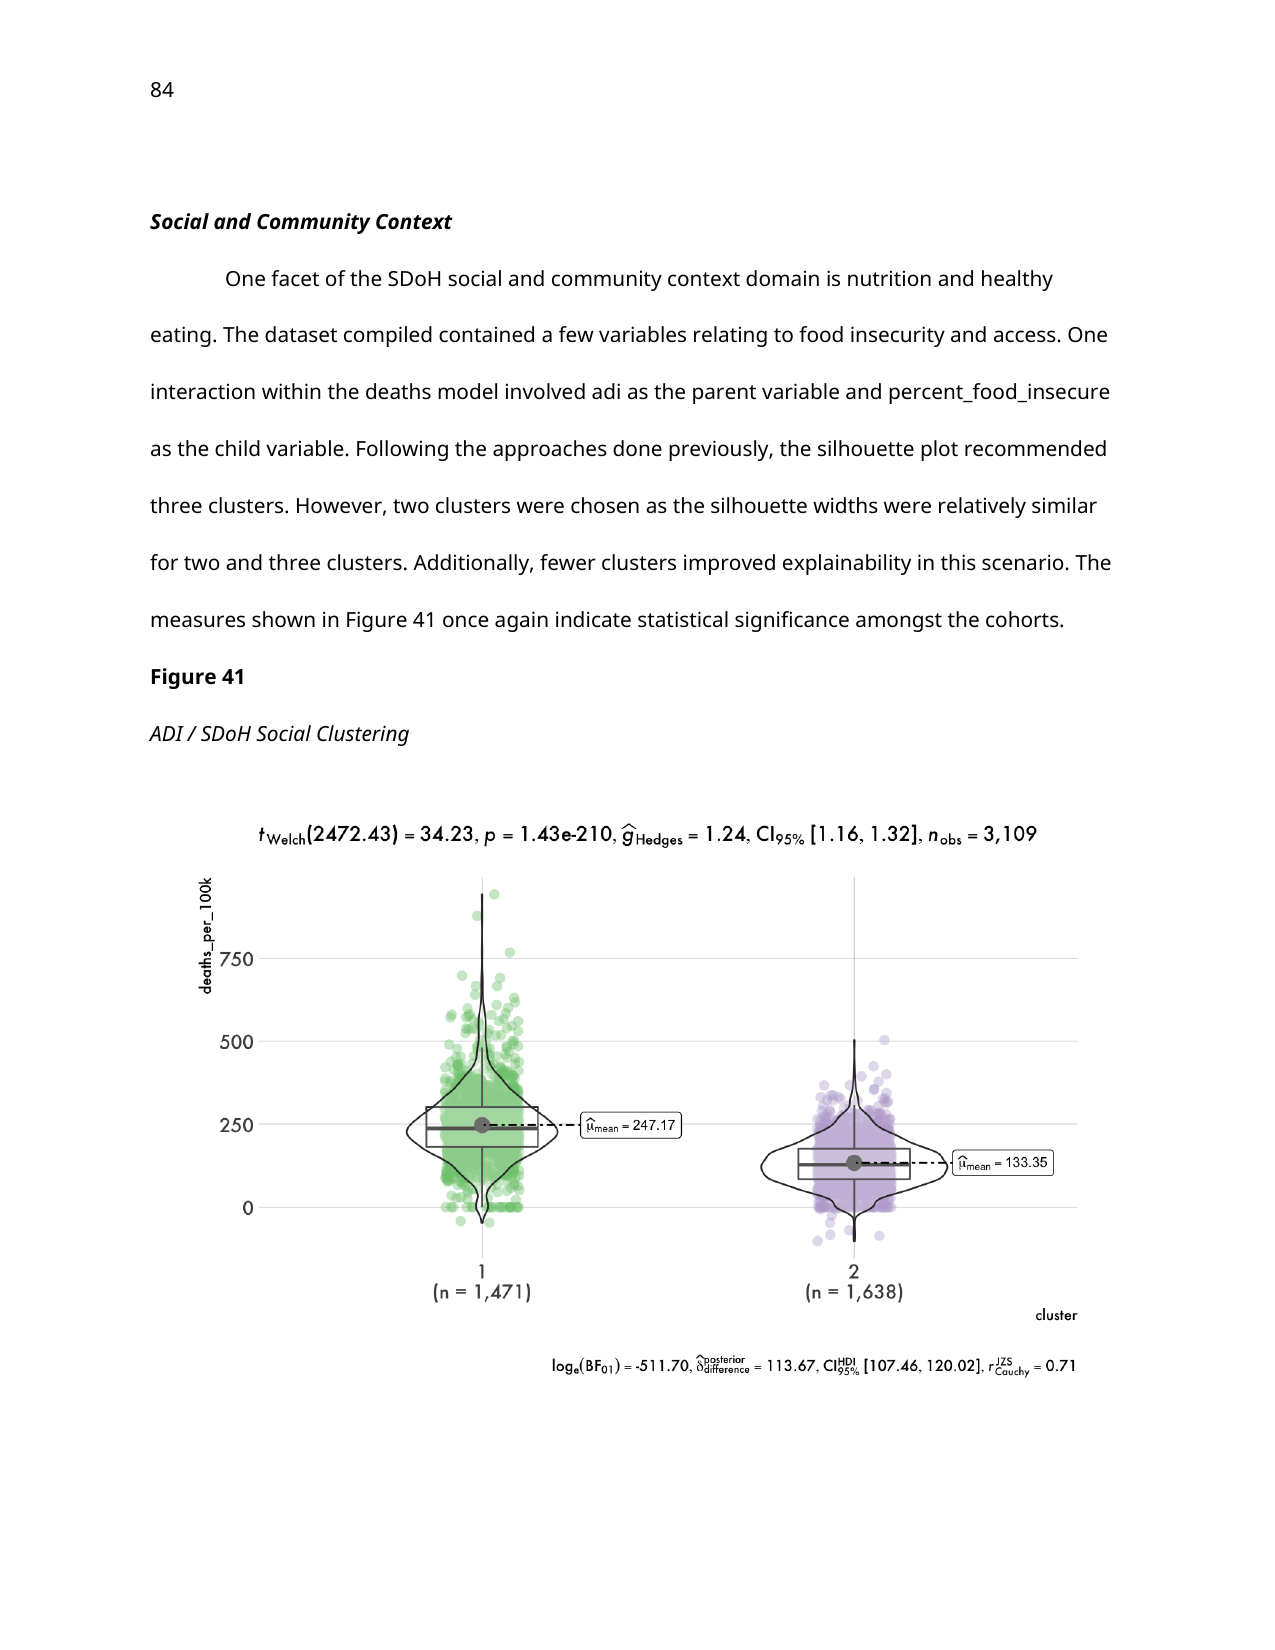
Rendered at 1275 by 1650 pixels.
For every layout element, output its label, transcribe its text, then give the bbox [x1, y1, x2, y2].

text Figure 41 [150, 662, 1125, 690]
text One facet of the SDoH social and community context domain is nutrition and healthy eating. The dataset compiled contained a few variables relating to food insecurity and access. One interaction within the deaths model involved adi as the parent variable and percent_food_insecure as the child variable. Following the approaches done previously, the silhouette plot recommended three clusters. However, two clusters were chosen as the silhouette widths were relatively similar for two and three clusters. Additionally, fewer clusters improved explainability in this scenario. The measures shown in Figure 41 once again indicate statistical significance amongst the cohorts. [150, 264, 1125, 633]
picture [150, 775, 1125, 1430]
text ADI / SDoH Social Clustering [150, 719, 1125, 747]
text Social and Community Context [150, 207, 1125, 235]
